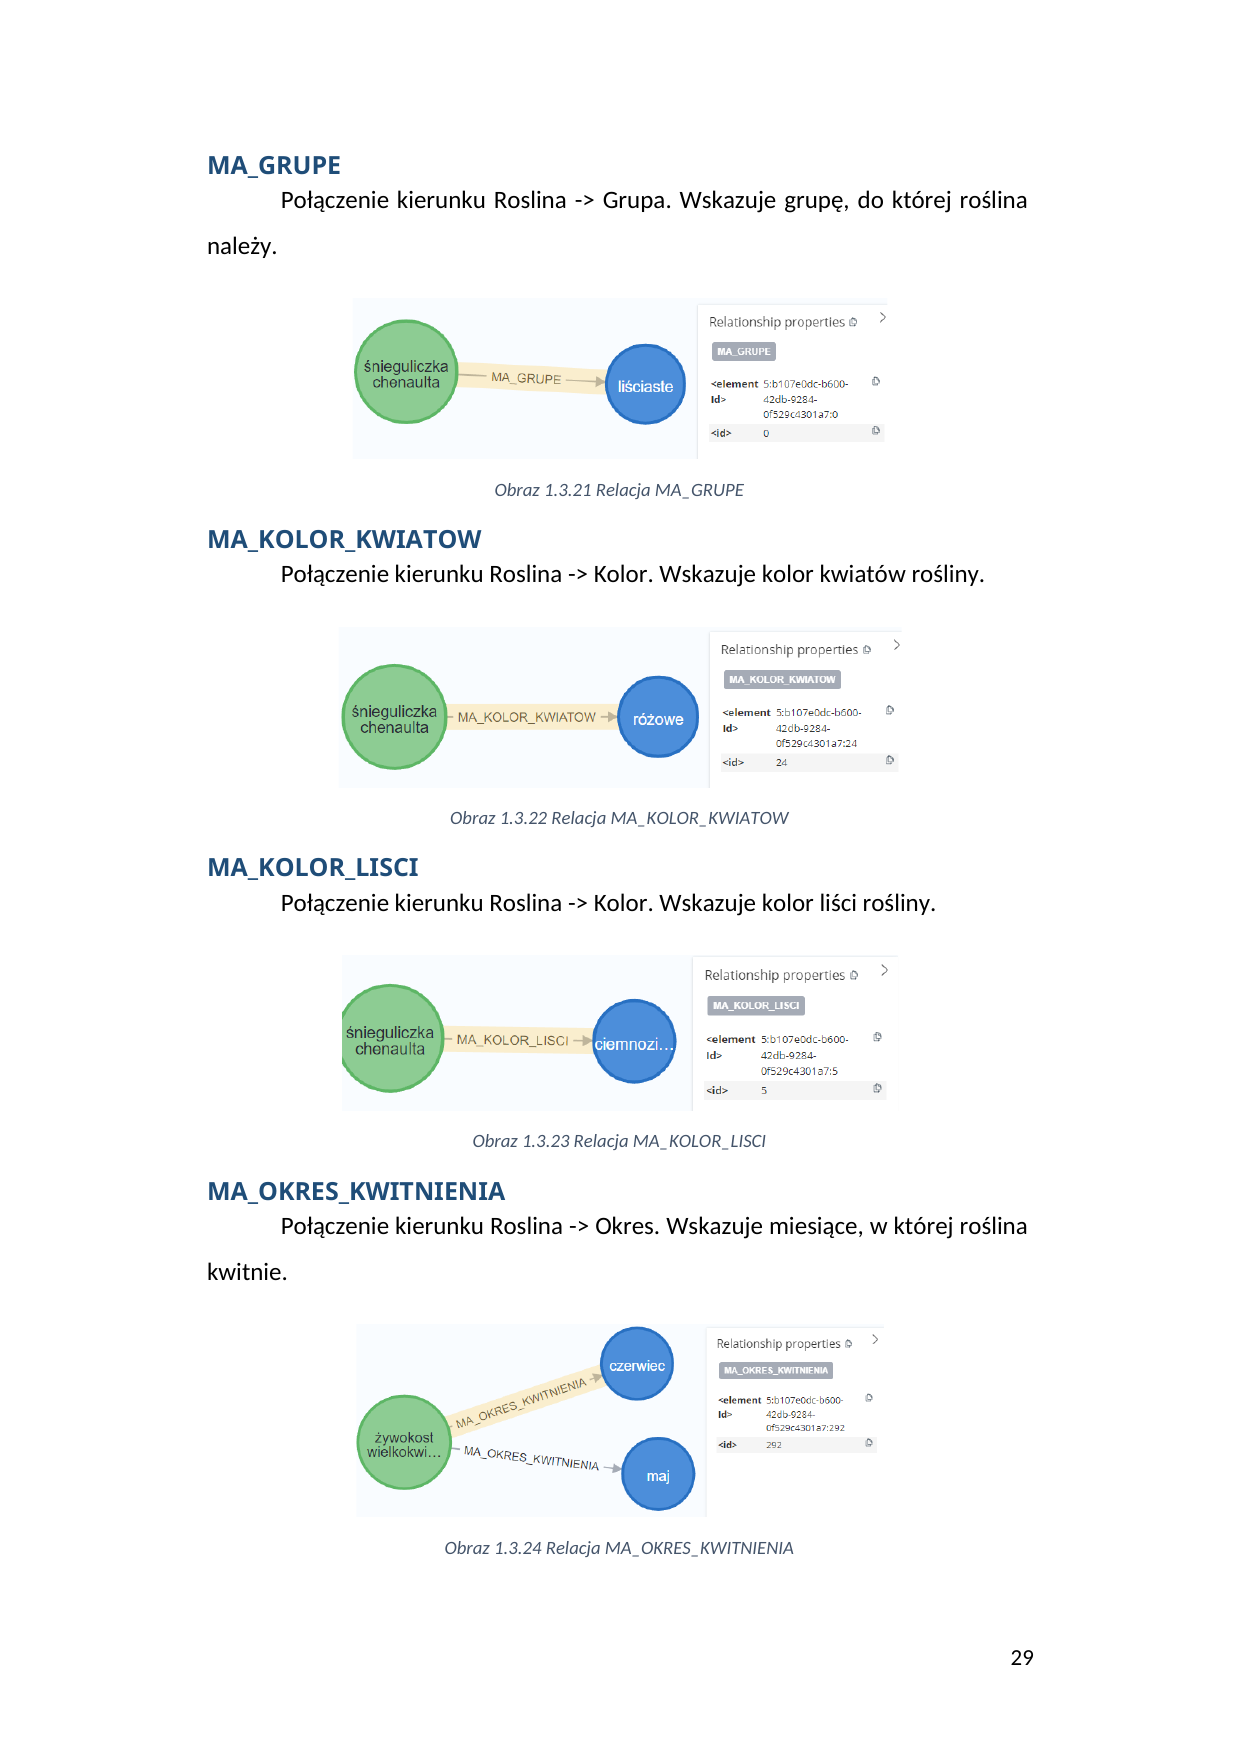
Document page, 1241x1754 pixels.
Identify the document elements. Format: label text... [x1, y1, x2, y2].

text Połączenie kierunku Roslina -> Okres. Wskazuje miesiące, w której roślina kwitnie. [207, 1210, 1029, 1286]
text Połączenie kierunku Roslina -> Kolor. Wskazuje kolor liści rośliny. [207, 887, 1029, 917]
subtitle MA_KOLOR_KWIATOW [207, 522, 1033, 556]
text Obraz 1.3.21 Relacja MA_GRUPE [207, 478, 1033, 501]
subtitle MA_KOLOR_LISCI [207, 850, 1033, 884]
text Połączenie kierunku Roslina -> Grupa. Wskazuje grupę, do której roślina należy. [207, 184, 1029, 261]
text Połączenie kierunku Roslina -> Kolor. Wskazuje kolor kwiatów rośliny. [207, 559, 1029, 589]
picture [352, 298, 888, 459]
subtitle MA_GRUPE [207, 148, 1033, 182]
text Obraz 1.3.23 Relacja MA_KOLOR_LISCI [207, 1129, 1033, 1152]
picture [356, 1324, 884, 1517]
picture [338, 627, 902, 788]
text Obraz 1.3.24 Relacja MA_OKRES_KWITNIENIA [207, 1536, 1033, 1559]
picture [342, 955, 899, 1111]
subtitle MA_OKRES_KWITNIENIA [207, 1173, 1033, 1207]
text Obraz 1.3.22 Relacja MA_KOLOR_KWIATOW [207, 806, 1033, 829]
